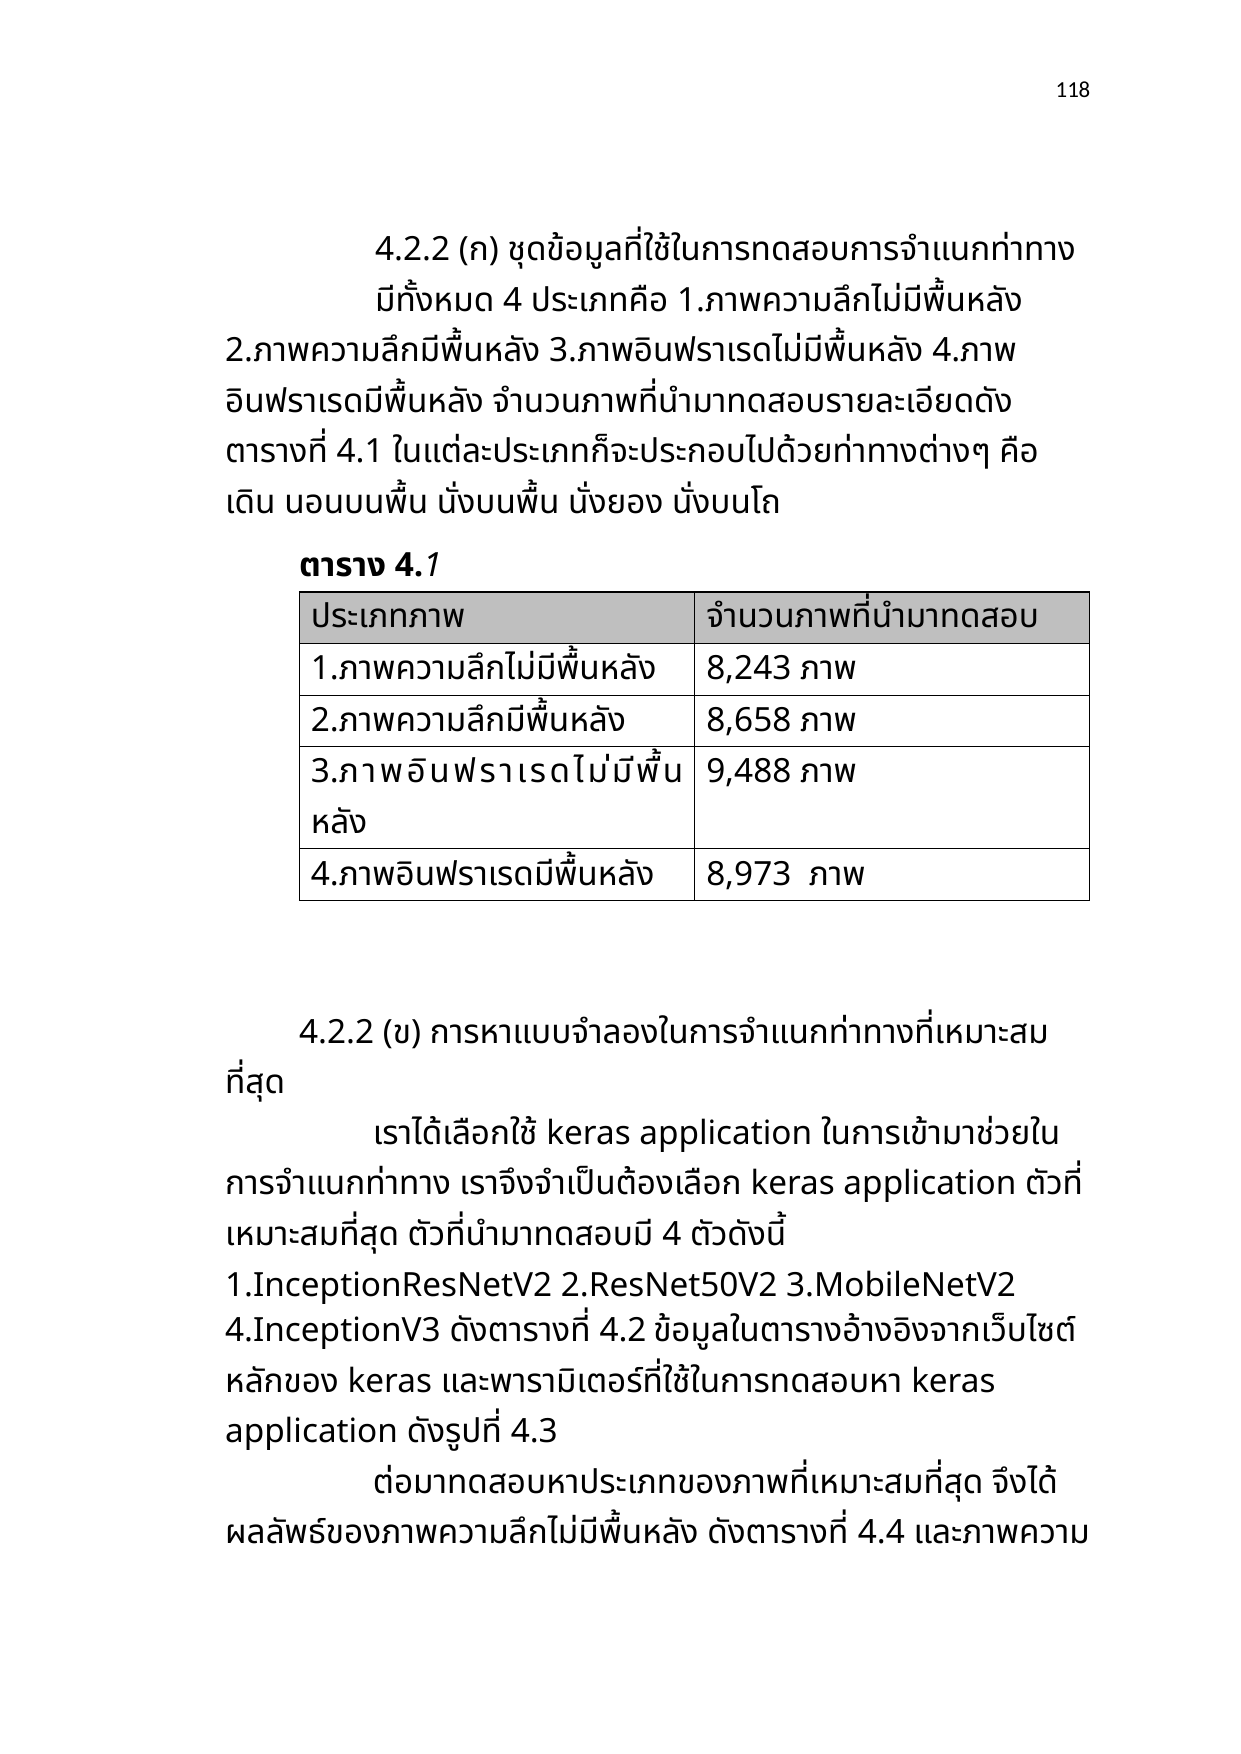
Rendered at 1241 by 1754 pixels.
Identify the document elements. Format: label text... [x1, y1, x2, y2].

table_cell 8,243 ภาพ [695, 644, 1089, 694]
table_cell 3.ภาพอินฟราเรดไม่มีพื้นหลัง [300, 747, 694, 848]
subtitle 4.2.2 (ข) การหาแบบจำลองในการจำแนกท่าทางที่เหมาะสมที่สุด [225, 1007, 1090, 1108]
table_cell 8,973 ภาพ [695, 849, 1089, 900]
table_header ประเภทภาพ [300, 593, 694, 643]
table_cell 2.ภาพความลึกมีพื้นหลัง [300, 696, 694, 746]
table_header จำนวนภาพที่นำมาทดสอบ [695, 593, 1089, 643]
table_cell 4.ภาพอินฟราเรดมีพื้นหลัง [300, 849, 694, 900]
text ตาราง 4.1 [225, 541, 1090, 591]
subtitle 4.2.2 (ก) ชุดข้อมูลที่ใช้ในการทดสอบการจำแนกท่าทาง [225, 225, 1090, 276]
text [225, 1458, 1090, 1559]
table_cell 1.ภาพความลึกไม่มีพื้นหลัง [300, 644, 694, 694]
text เราได้เลือกใช้ keras application ในการเข้ามาช่วยในการจำแนกท่าทาง เราจึงจำเป็นต้องเลือก keras application ตัวที่เหมาะสมที่สุด ตัวที่นำมาทดสอบมี 4 ตัวดังนี้ 1.InceptionResNetV2 2.ResNet50V2 3.MobileNetV2 4.InceptionV3 ดังตารางที่ 4.2ข้อมูลในตารางอ้างอิงจากเว็บไซต์หลักของ keras และพารามิเตอร์ที่ใช้ในการทดสอบหา keras application ดังรูปที่ 4.3 [225, 1108, 1090, 1458]
table_cell 9,488 ภาพ [695, 747, 1089, 848]
text มีทั้งหมด 4 ประเภทคือ 1.ภาพความลึกไม่มีพื้นหลัง 2.ภาพความลึกมีพื้นหลัง 3.ภาพอินฟราเรดไม่มีพื้นหลัง 4.ภาพอินฟราเรดมีพื้นหลัง จำนวนภาพที่นำมาทดสอบรายละเอียดดังตารางที่ 4.1 ในแต่ละประเภทก็จะประกอบไปด้วยท่าทางต่างๆ คือ เดิน นอนบนพื้น นั่งบนพื้น นั่งยอง นั่งบนโถ [225, 276, 1090, 528]
table_cell 8,658 ภาพ [695, 696, 1089, 746]
